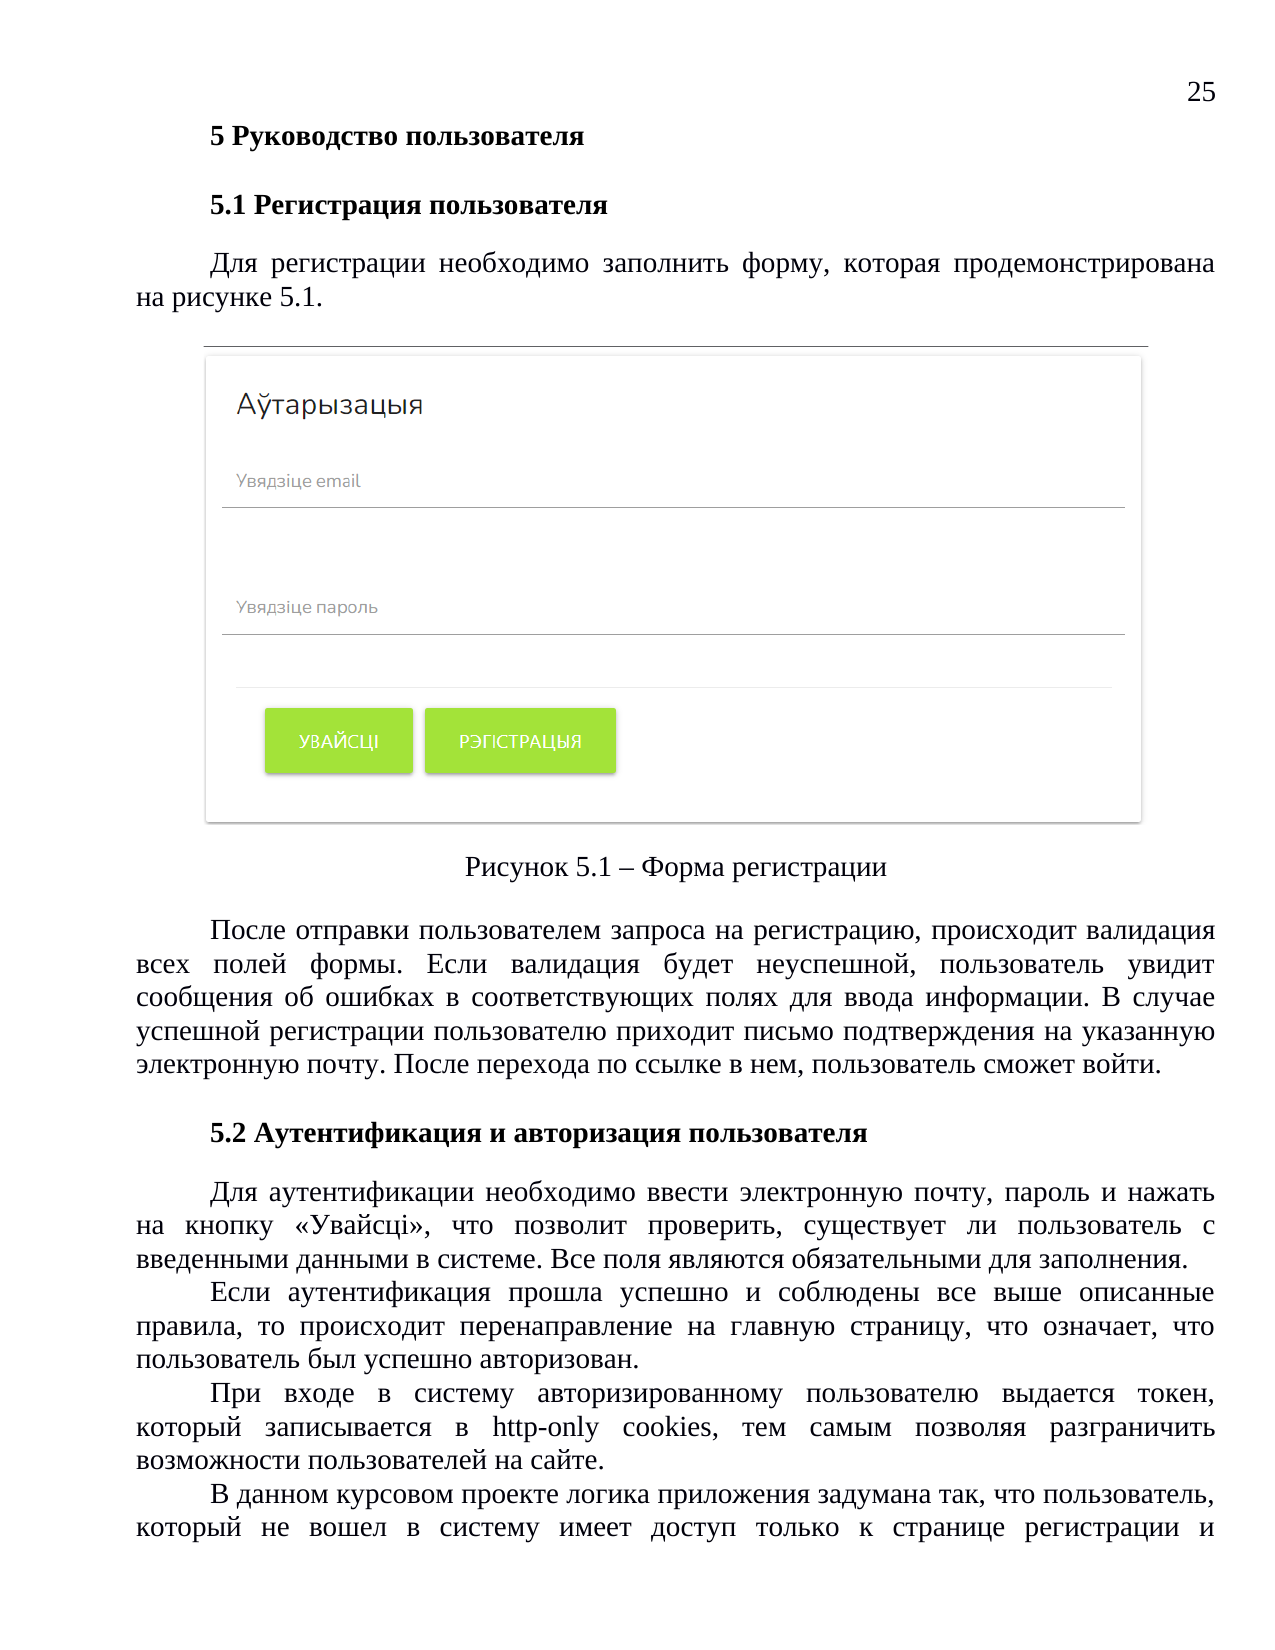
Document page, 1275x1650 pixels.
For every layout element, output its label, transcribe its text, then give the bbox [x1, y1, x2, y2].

subtitle 5.1 Регистрация пользователя [136, 187, 1216, 221]
text Рисунок 5.1 – Форма регистрации [136, 849, 1216, 883]
text При входе в систему авторизированному пользователю выдается токен, который записывается в http-only cookies, тем самым позволяя разграничить возможности пользователей на сайте. [136, 1375, 1216, 1476]
text Для регистрации необходимо заполнить форму, которая продемонстрирована на рисунке 5.1. [136, 246, 1216, 313]
text После отправки пользователем запроса на регистрацию, происходит валидация всех полей формы. Если валидация будет неуспешной, пользователь увидит сообщения об ошибках в соответствующих полях для ввода информации. В случае успешной регистрации пользователю приходит письмо подтверждения на указанную электронную почту. После перехода по ссылке в нем, пользователь сможет войти. [136, 912, 1216, 1080]
text Если аутентификация прошла успешно и соблюдены все выше описанные правила, то происходит перенаправление на главную страницу, что означает, что пользователь был успешно авторизован. [136, 1274, 1216, 1375]
picture [203, 346, 1149, 825]
list Для аутентификации необходимо ввести электронную почту, пароль и нажать на кнопку «Увайсці», что позволит проверить, существует ли пользователь с введенными данными в системе. Все поля являются обязательными для заполнения. [136, 1174, 1216, 1274]
subtitle 5.2 Аутентификация и авторизация пользователя [136, 1115, 1216, 1149]
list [136, 1476, 1216, 1543]
title 5 Руководство пользователя [136, 118, 1216, 152]
